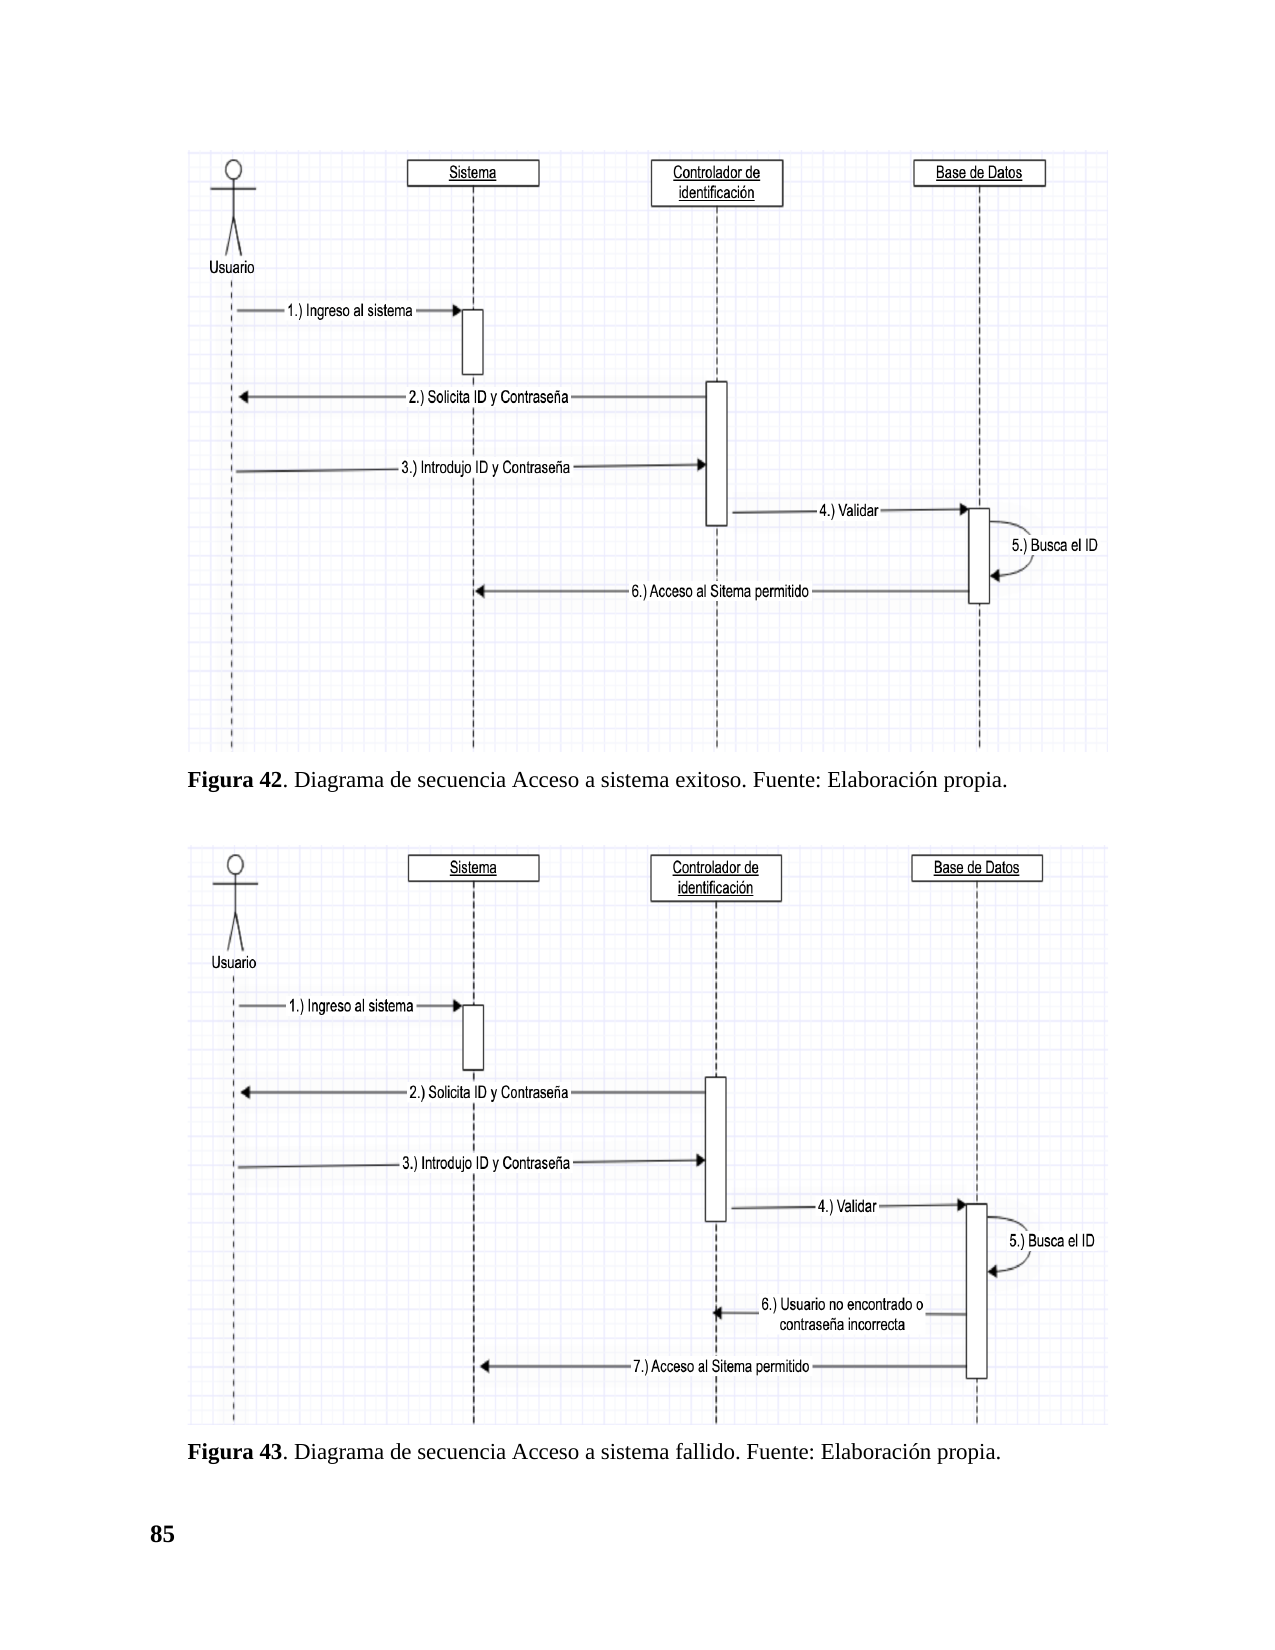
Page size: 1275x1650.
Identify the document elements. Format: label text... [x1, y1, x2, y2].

list Figura 42. Diagrama de secuencia Acceso a sistema exitoso. Fuente: Elaboración propia. [187, 766, 1125, 792]
list Figura 43. Diagrama de secuencia Acceso a sistema fallido. Fuente: Elaboración propia. [187, 1438, 1125, 1464]
picture [187, 150, 1109, 752]
picture [187, 845, 1109, 1425]
